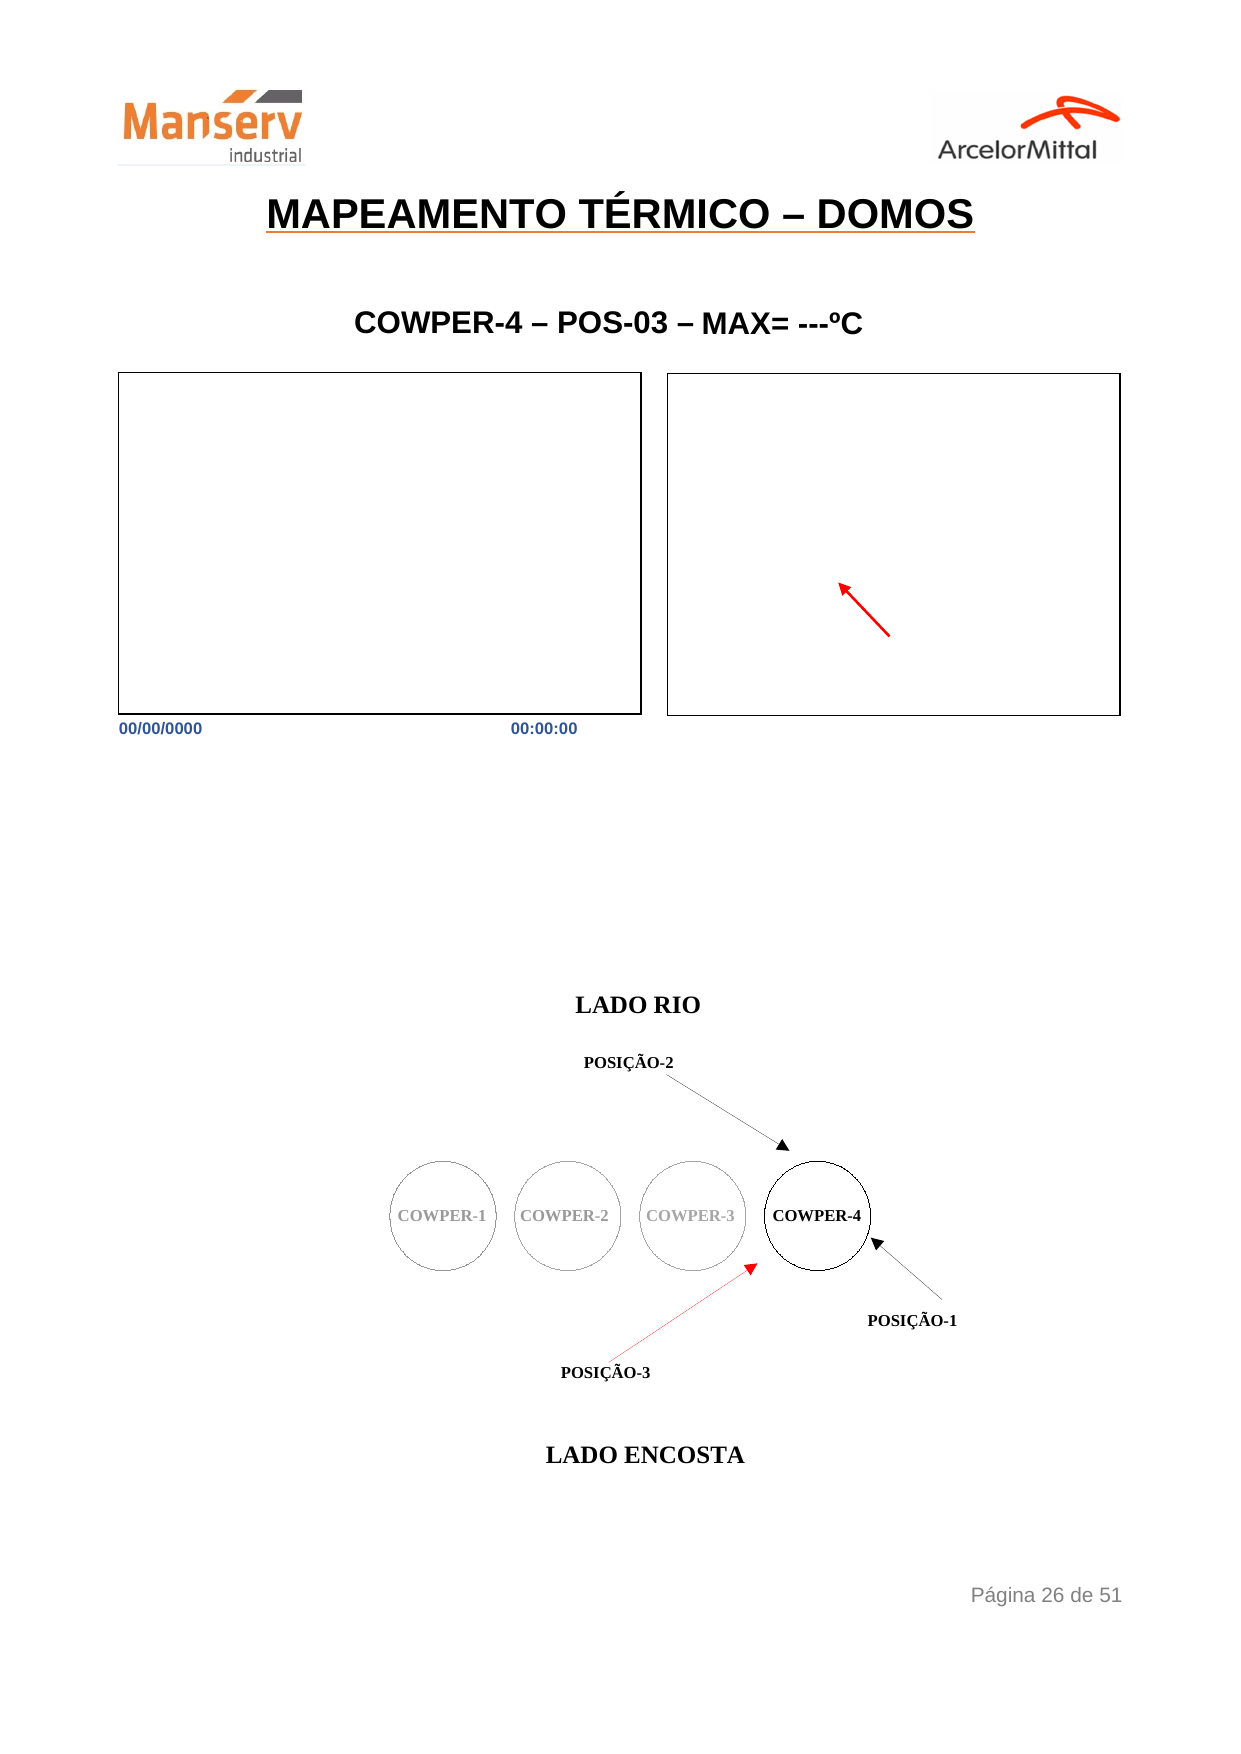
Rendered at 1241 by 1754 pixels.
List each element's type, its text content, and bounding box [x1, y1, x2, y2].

text MAPEAMENTO TÉRMICO – DOMOS [118, 189, 1122, 237]
picture [929, 90, 1123, 163]
picture [118, 88, 306, 166]
